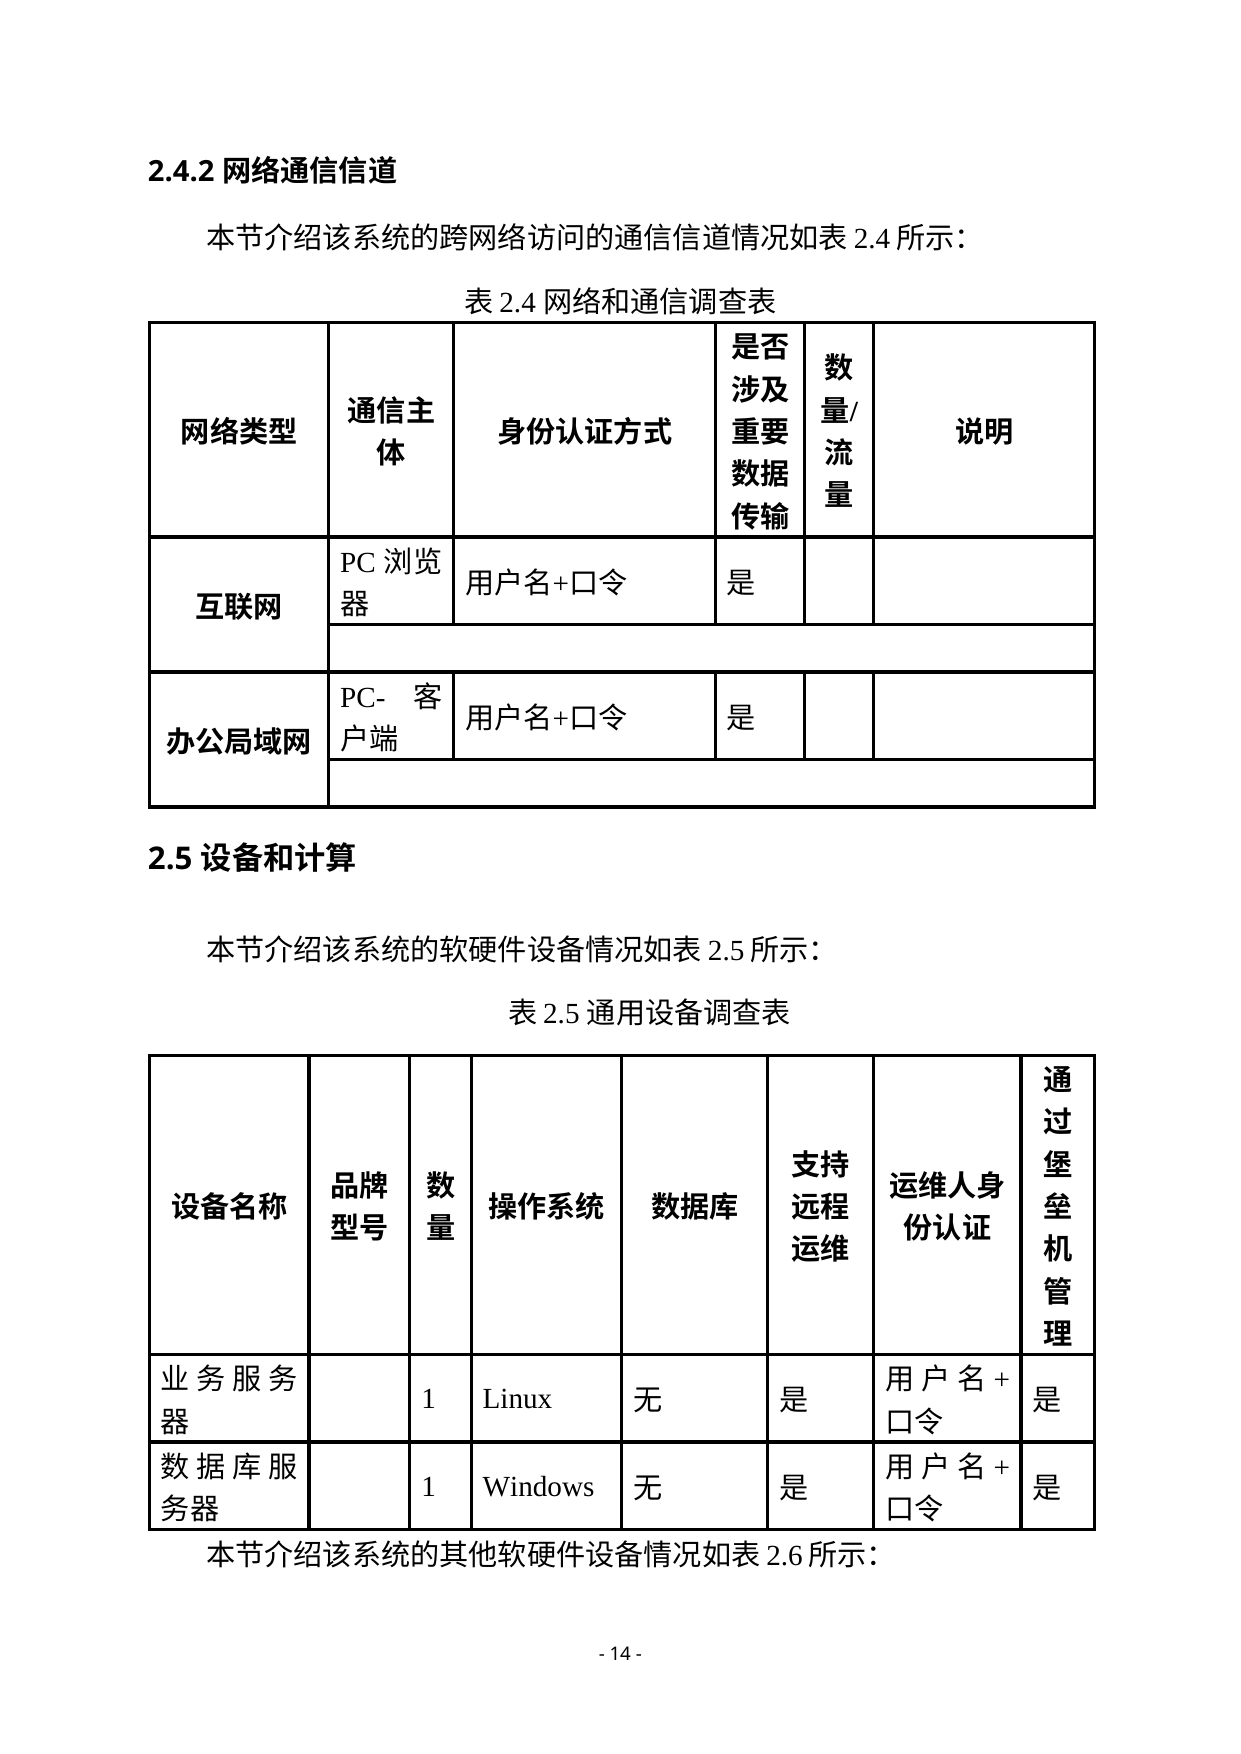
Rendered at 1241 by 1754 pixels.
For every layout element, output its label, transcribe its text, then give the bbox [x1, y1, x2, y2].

table_cell [875, 674, 1093, 758]
table_header 设备名称 [151, 1057, 307, 1353]
table_cell 是 [769, 1356, 872, 1440]
table_header 品牌型号 [311, 1057, 408, 1353]
text 表2.5 通用设备调查表 [148, 990, 1092, 1032]
text 本节介绍该系统的其他软硬件设备情况如表2.6所示： [148, 1531, 1092, 1573]
table_cell [330, 761, 1093, 805]
table_cell [311, 1356, 408, 1440]
table_cell 是 [1023, 1356, 1093, 1440]
table_cell [330, 626, 1093, 670]
table_header 运维人身份认证 [875, 1057, 1019, 1353]
table_cell [806, 539, 872, 623]
table_header 通信主体 [330, 324, 452, 535]
table_cell [311, 1444, 408, 1528]
text 本节介绍该系统的软硬件设备情况如表2.5所示： [148, 927, 1092, 969]
table_cell 是 [717, 539, 803, 623]
table_header 数量 [411, 1057, 470, 1353]
table_cell 用户名+口令 [455, 539, 714, 623]
table_cell 数据库服务器 [151, 1444, 307, 1528]
table_cell 用户名+口令 [875, 1356, 1019, 1440]
table_cell PC-客户端 [330, 674, 452, 758]
table_cell 互联网 [151, 539, 327, 670]
subtitle 2.4.2 网络通信信道 [148, 148, 1092, 190]
table_cell 1 [411, 1356, 470, 1440]
table_cell PC浏览器 [330, 539, 452, 623]
table_header 通过堡垒机管理 [1023, 1057, 1093, 1353]
table_header 数据库 [623, 1057, 766, 1353]
table_cell 是 [1023, 1444, 1093, 1528]
table_header 说明 [875, 324, 1093, 535]
table_cell Linux [473, 1356, 620, 1440]
table_header 身份认证方式 [455, 324, 714, 535]
table_header 数量/ 流量 [806, 324, 872, 535]
table_cell 业务服务器 [151, 1356, 307, 1440]
table_header 网络类型 [151, 324, 327, 535]
table_cell 是 [717, 674, 803, 758]
table_cell 用户名+口令 [455, 674, 714, 758]
table_cell Windows [473, 1444, 620, 1528]
table_cell 1 [411, 1444, 470, 1528]
table_header 操作系统 [473, 1057, 620, 1353]
text 本节介绍该系统的跨网络访问的通信信道情况如表2.4所示： [148, 215, 1092, 257]
subtitle 2.5 设备和计算 [148, 833, 1092, 879]
table_cell 无 [623, 1444, 766, 1528]
table_cell 无 [623, 1356, 766, 1440]
table_cell [875, 539, 1093, 623]
table_header 支持远程运维 [769, 1057, 872, 1353]
table_cell [806, 674, 872, 758]
text 表2.4 网络和通信调查表 [148, 278, 1092, 321]
table_cell 办公局域网 [151, 674, 327, 805]
table_cell 用户名+口令 [875, 1444, 1019, 1528]
table_cell 是 [769, 1444, 872, 1528]
table_header 是否涉及重要数据传输 [717, 324, 803, 535]
